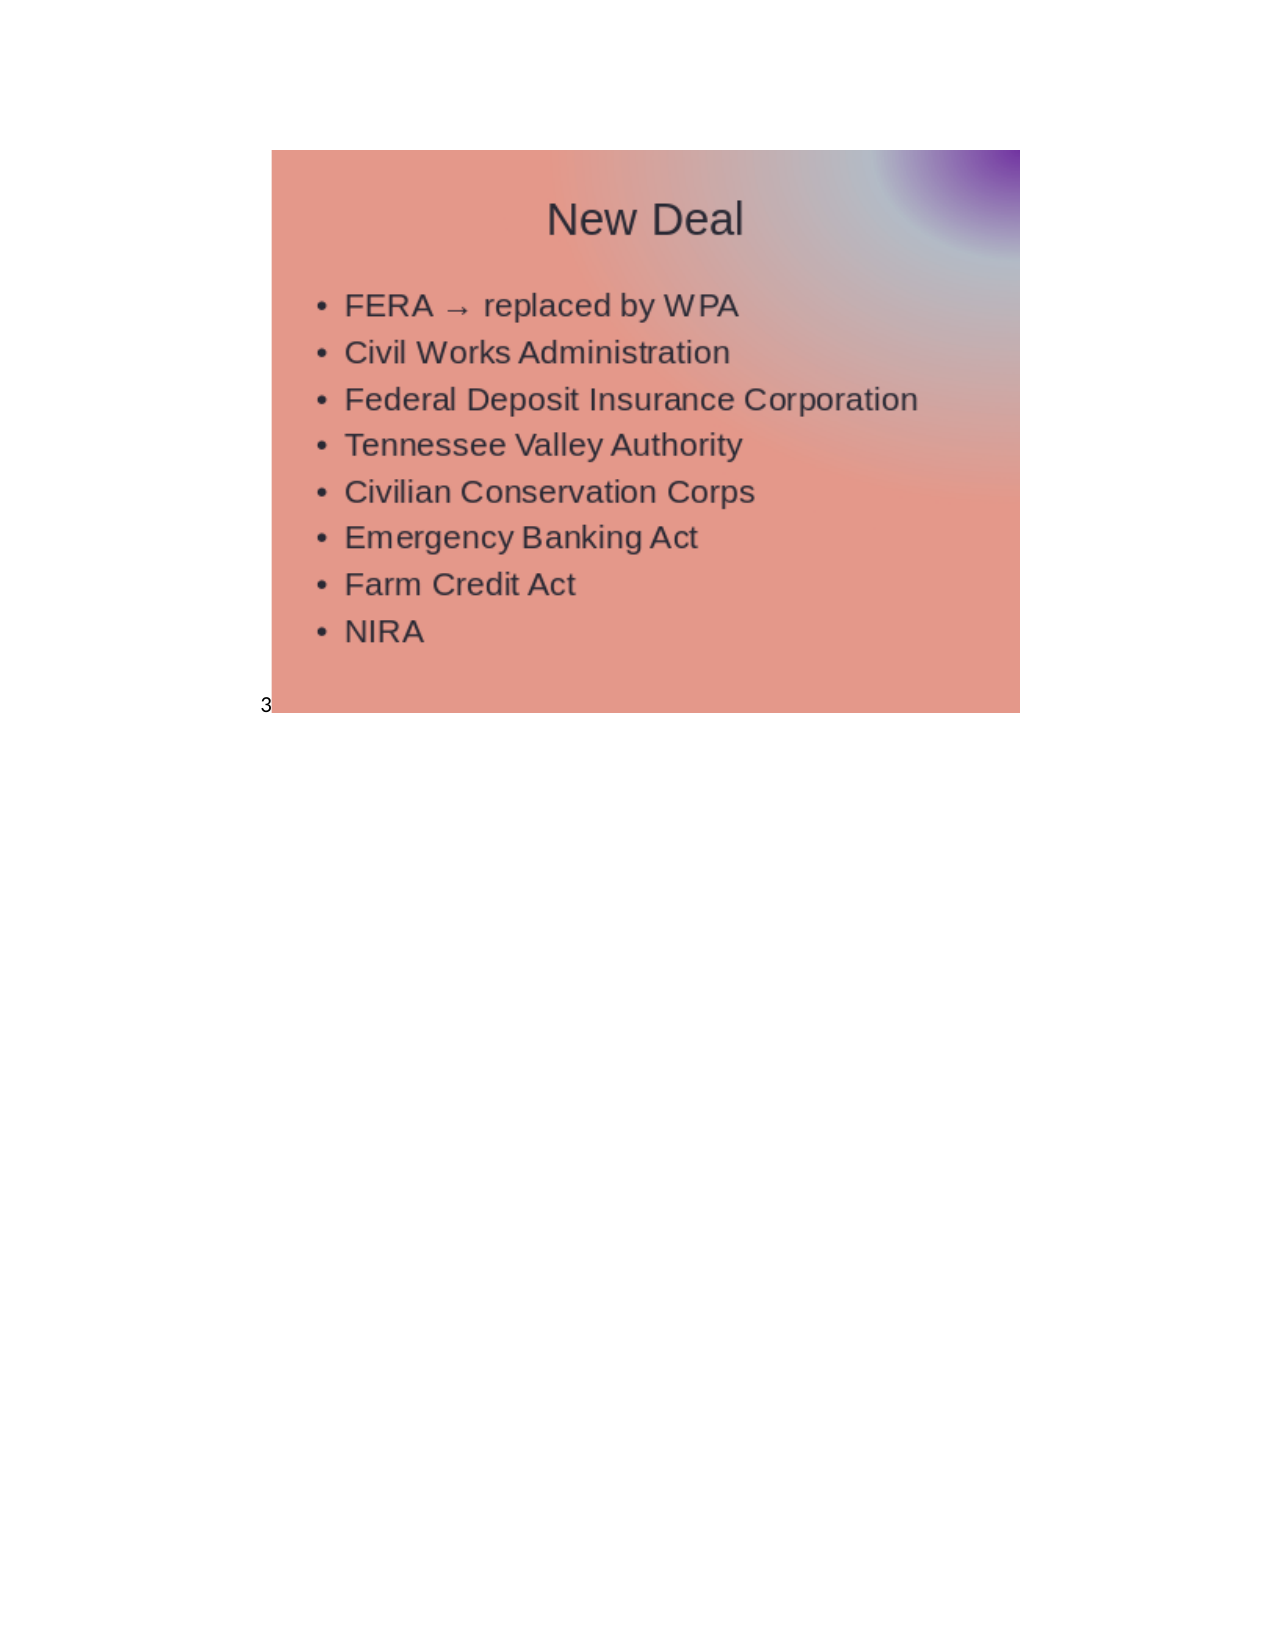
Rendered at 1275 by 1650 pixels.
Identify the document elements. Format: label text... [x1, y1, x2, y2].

text 3 [150, 150, 1125, 718]
